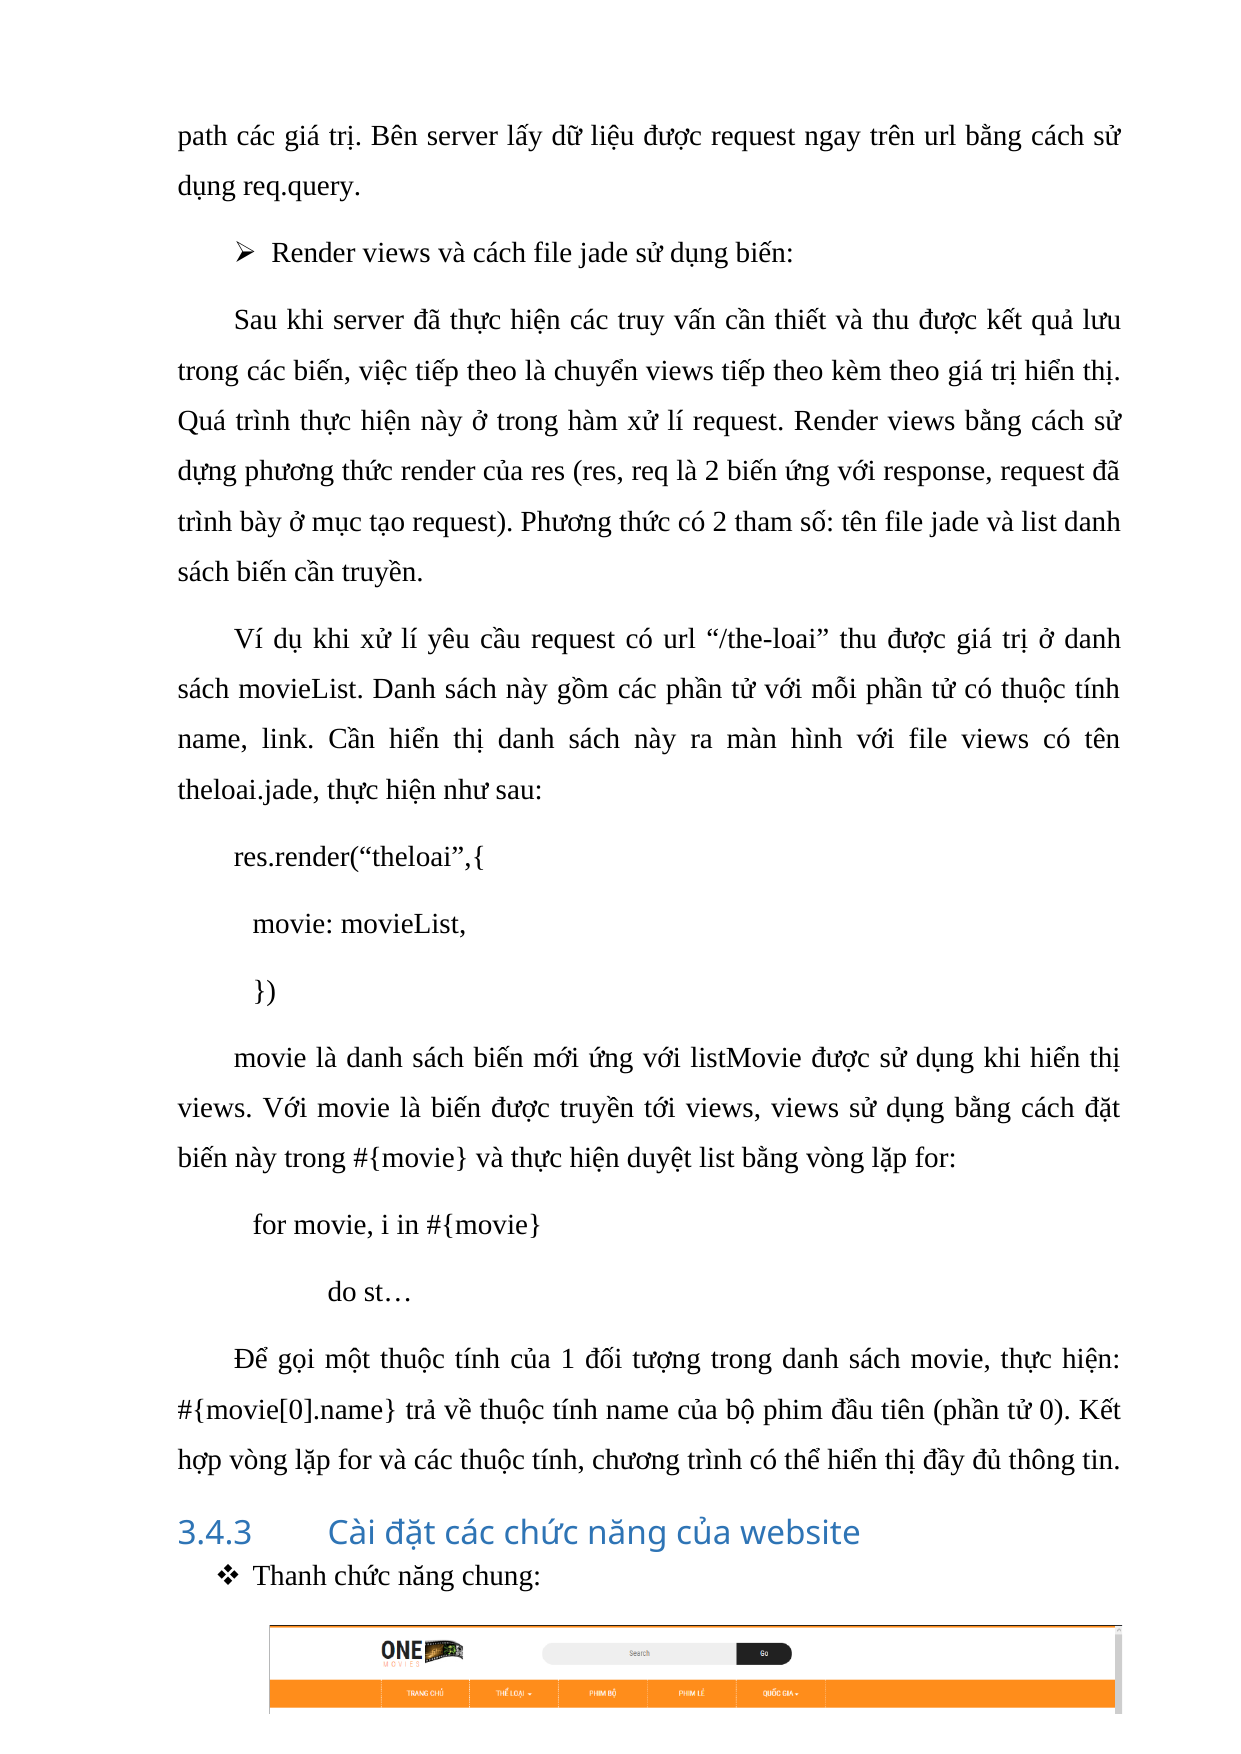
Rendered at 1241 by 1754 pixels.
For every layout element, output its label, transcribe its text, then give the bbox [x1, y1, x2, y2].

text movie là danh sách biến mới ứng với listMovie được sử dụng khi hiển thị views. Với movie là biến được truyền tới views, views sử dụng bằng cách đặt biến này trong #{movie} và thực hiện duyệt list bằng vòng lặp for: [177, 1040, 1122, 1174]
list Thanh chức năng chung: [215, 1558, 1122, 1592]
text do st… [177, 1274, 1122, 1308]
text Sau khi server đã thực hiện các truy vấn cần thiết và thu được kết quả lưu trong các biến, việc tiếp theo là chuyển views tiếp theo kèm theo giá trị hiển thị. Quá trình thực hiện này ở trong hàm xử lí request. Render views bằng cách sử dựng phương thức render của res (res, req là 2 biến ứng với response, request đã trình bày ở mục tạo request). Phương thức có 2 tham số: tên file jade và list danh sách biến cần truyền. [177, 302, 1122, 588]
subtitle Cài đặt các chức năng của website [177, 1509, 1122, 1554]
text Ví dụ khi xử lí yêu cầu request có url “/the-loai” thu được giá trị ở danh sách movieList. Danh sách này gồm các phần tử với mỗi phần tử có thuộc tính name, link. Cần hiển thị danh sách này ra màn hình với file views có tên theloai.jade, thực hiện như sau: [177, 621, 1122, 806]
text res.render(“theloai”,{ [177, 839, 1122, 872]
picture [269, 1625, 1123, 1714]
text for movie, i in #{movie} [177, 1207, 1122, 1241]
text }) [177, 973, 1122, 1006]
text movie: movieList, [177, 906, 1122, 939]
text Để gọi một thuộc tính của 1 đối tượng trong danh sách movie, thực hiện: #{movie[0].name} trả về thuộc tính name của bộ phim đầu tiên (phần tử 0). Kết hợp vòng lặp for và các thuộc tính, chương trình có thể hiển thị đầy đủ thông tin. [177, 1341, 1122, 1476]
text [177, 118, 1122, 202]
list Render views và cách file jade sử dụng biến: [233, 235, 1122, 269]
